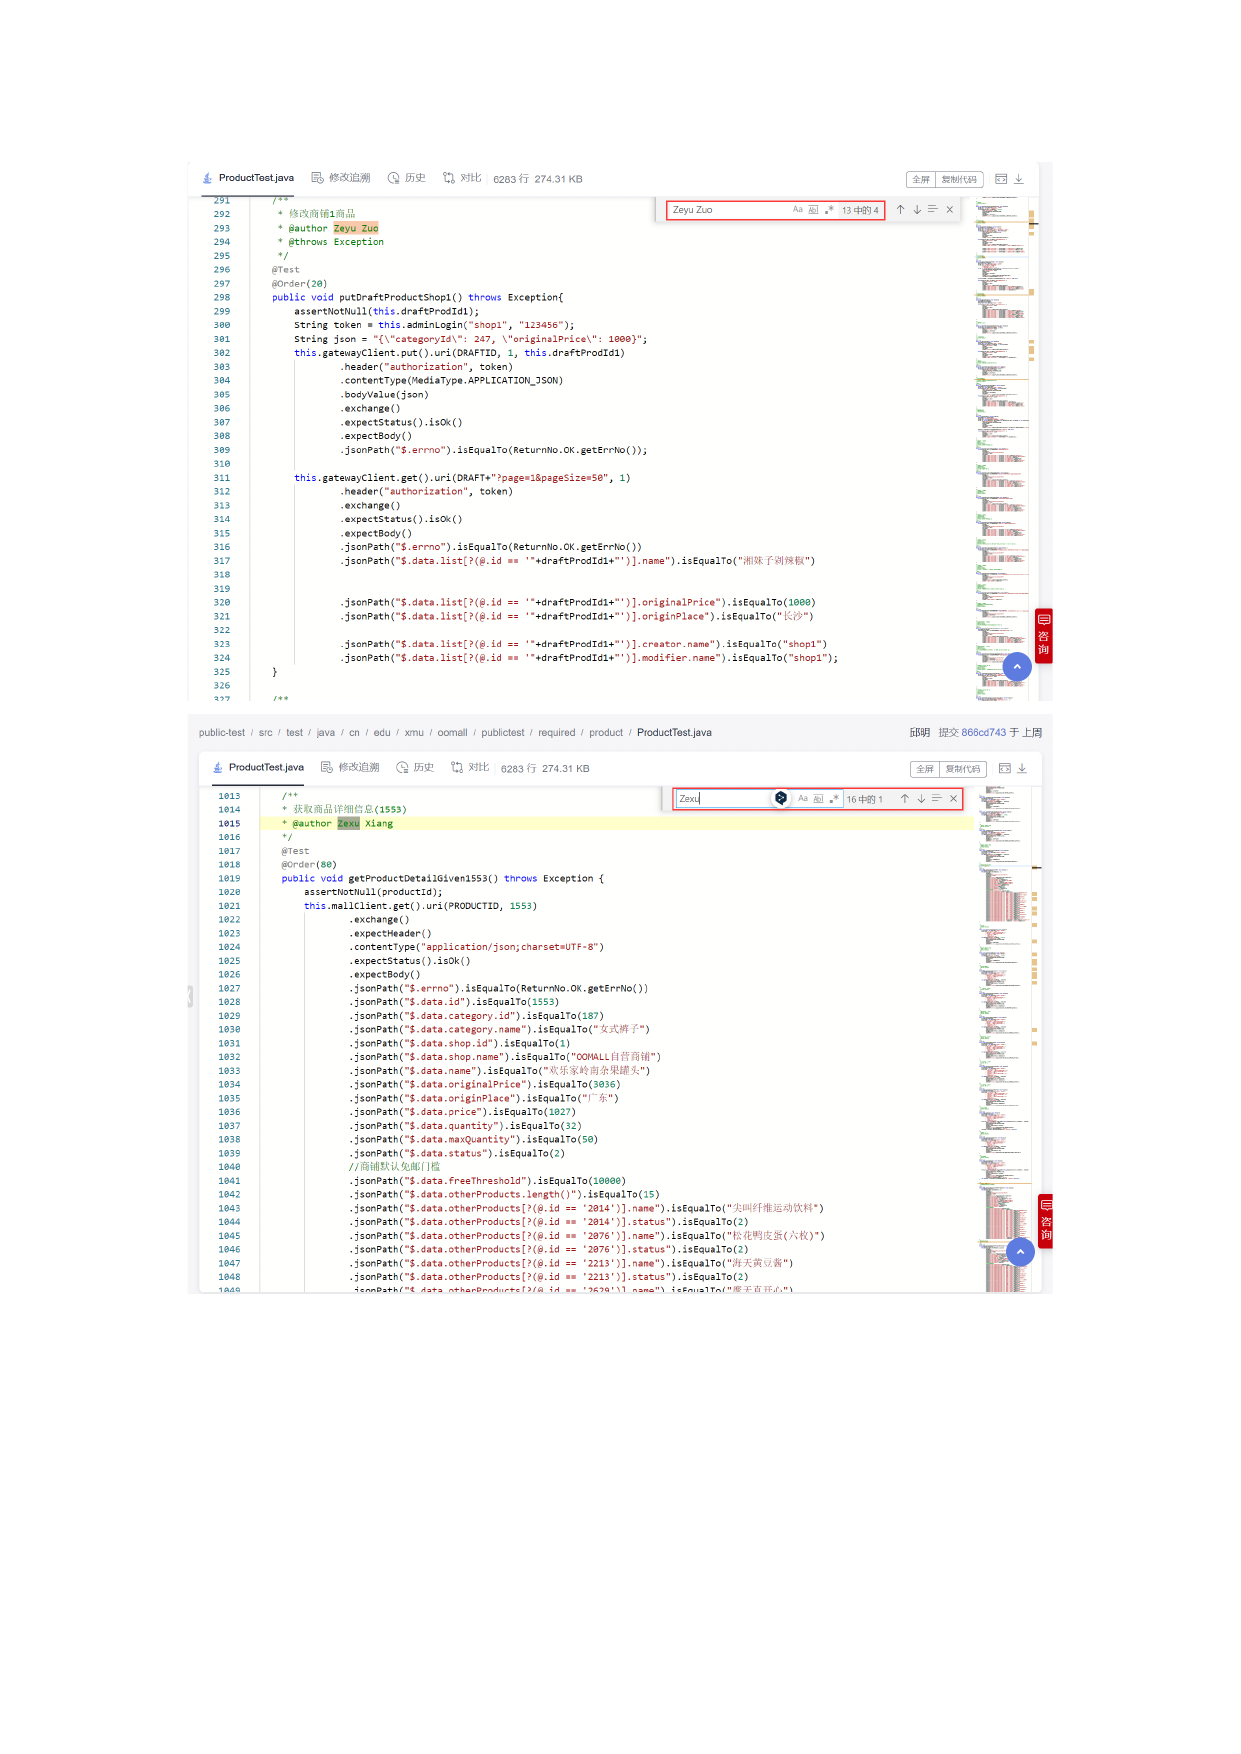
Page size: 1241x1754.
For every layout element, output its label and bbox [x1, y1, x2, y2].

picture [187, 162, 1053, 701]
picture [187, 714, 1053, 1294]
